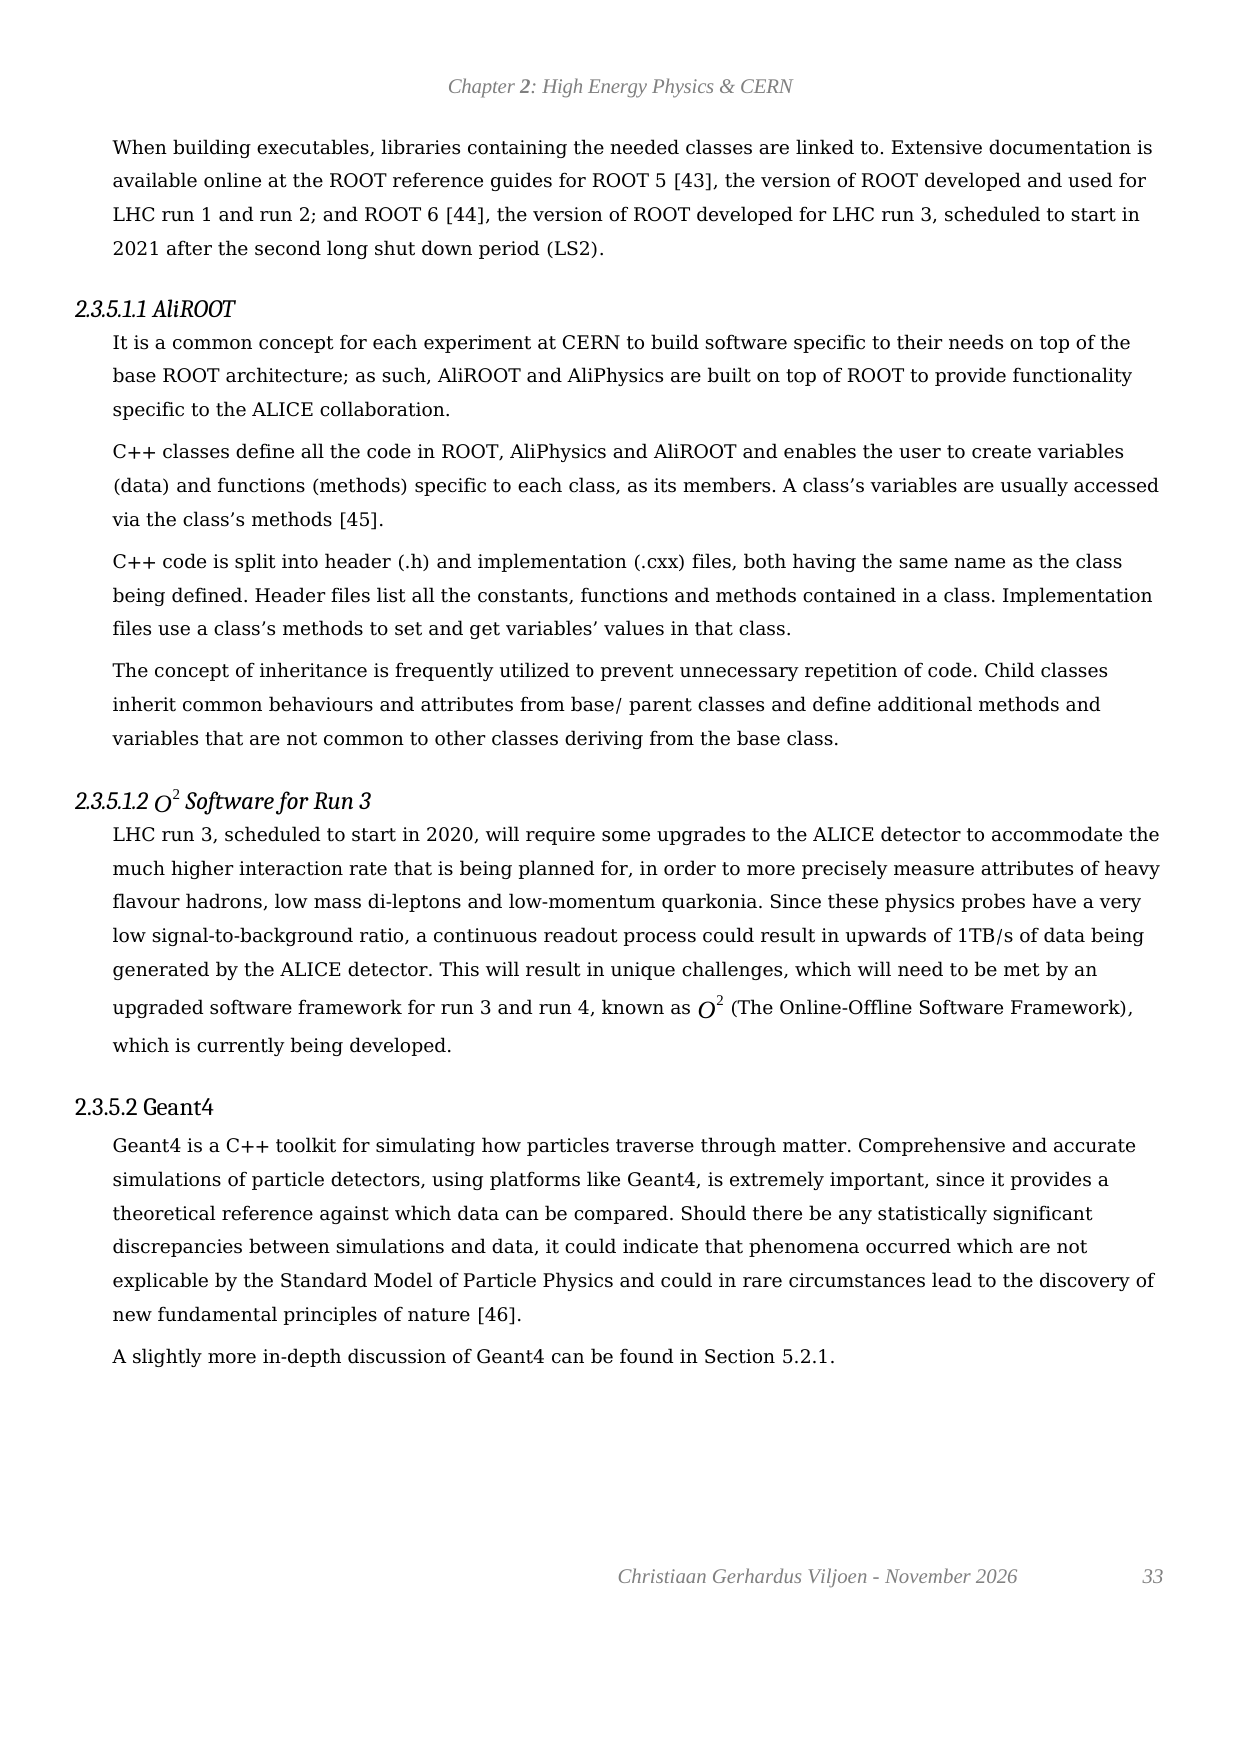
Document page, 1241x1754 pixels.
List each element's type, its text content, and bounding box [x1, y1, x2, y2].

subtitle Geant4 [75, 1093, 1165, 1121]
text When building executables, libraries containing the needed classes are linked to. Extensive documentation is available online at the ROOT reference guides for ROOT 5 , the version of ROOT developed and used for LHC run 1 and run 2; and ROOT 6 , the version of ROOT developed for LHC run 3, scheduled to start in 2021 after the second long shut down period (LS2). [112, 135, 1165, 259]
text LHC run 3, scheduled to start in 2020, will require some upgrades to the ALICE detector to accommodate the much higher interaction rate that is being planned for, in order to more precisely measure attributes of heavy flavour hadrons, low mass di-leptons and low-momentum quarkonia. Since these physics probes have a very low signal-to-background ratio, a continuous readout process could result in upwards of 1TB/s of data being generated by the ALICE detector. This will result in unique challenges, which will need to be met by an upgraded software framework for run 3 and run 4, known as (The Online-Offline Software Framework), which is currently being developed. [112, 823, 1165, 1056]
text It is a common concept for each experiment at CERN to build software specific to their needs on top of the base ROOT architecture; as such, AliROOT and AliPhysics are built on top of ROOT to provide functionality specific to the ALICE collaboration. [112, 330, 1165, 420]
subtitle AliROOT [75, 295, 1165, 324]
text A slightly more in-depth discussion of Geant4 can be found in Section 5.2.1. [112, 1345, 1165, 1367]
text C++ code is split into header (.h) and implementation (.cxx) files, both having the same name as the class being defined. Header files list all the constants, functions and methods contained in a class. Implementation files use a class’s methods to set and get variables’ values in that class. [112, 549, 1165, 639]
text The concept of inheritance is frequently utilized to prevent unnecessary repetition of code. Child classes inherit common behaviours and attributes from base/ parent classes and define additional methods and variables that are not common to other classes deriving from the base class. [112, 659, 1165, 749]
text Geant4 is a C++ toolkit for simulating how particles traverse through matter. Comprehensive and accurate simulations of particle detectors, using platforms like Geant4, is extremely important, since it provides a theoretical reference against which data can be compared. Should there be any statistically significant discrepancies between simulations and data, it could indicate that phenomena occurred which are not explicable by the Standard Model of Particle Physics and could in rare circumstances lead to the discovery of new fundamental principles of nature . [112, 1134, 1165, 1325]
subtitle Software for Run 3 [75, 785, 1165, 817]
text C++ classes define all the code in ROOT, AliPhysics and AliROOT and enables the user to create variables (data) and functions (methods) specific to each class, as its members. A class’s variables are usually accessed via the class’s methods . [112, 440, 1165, 530]
